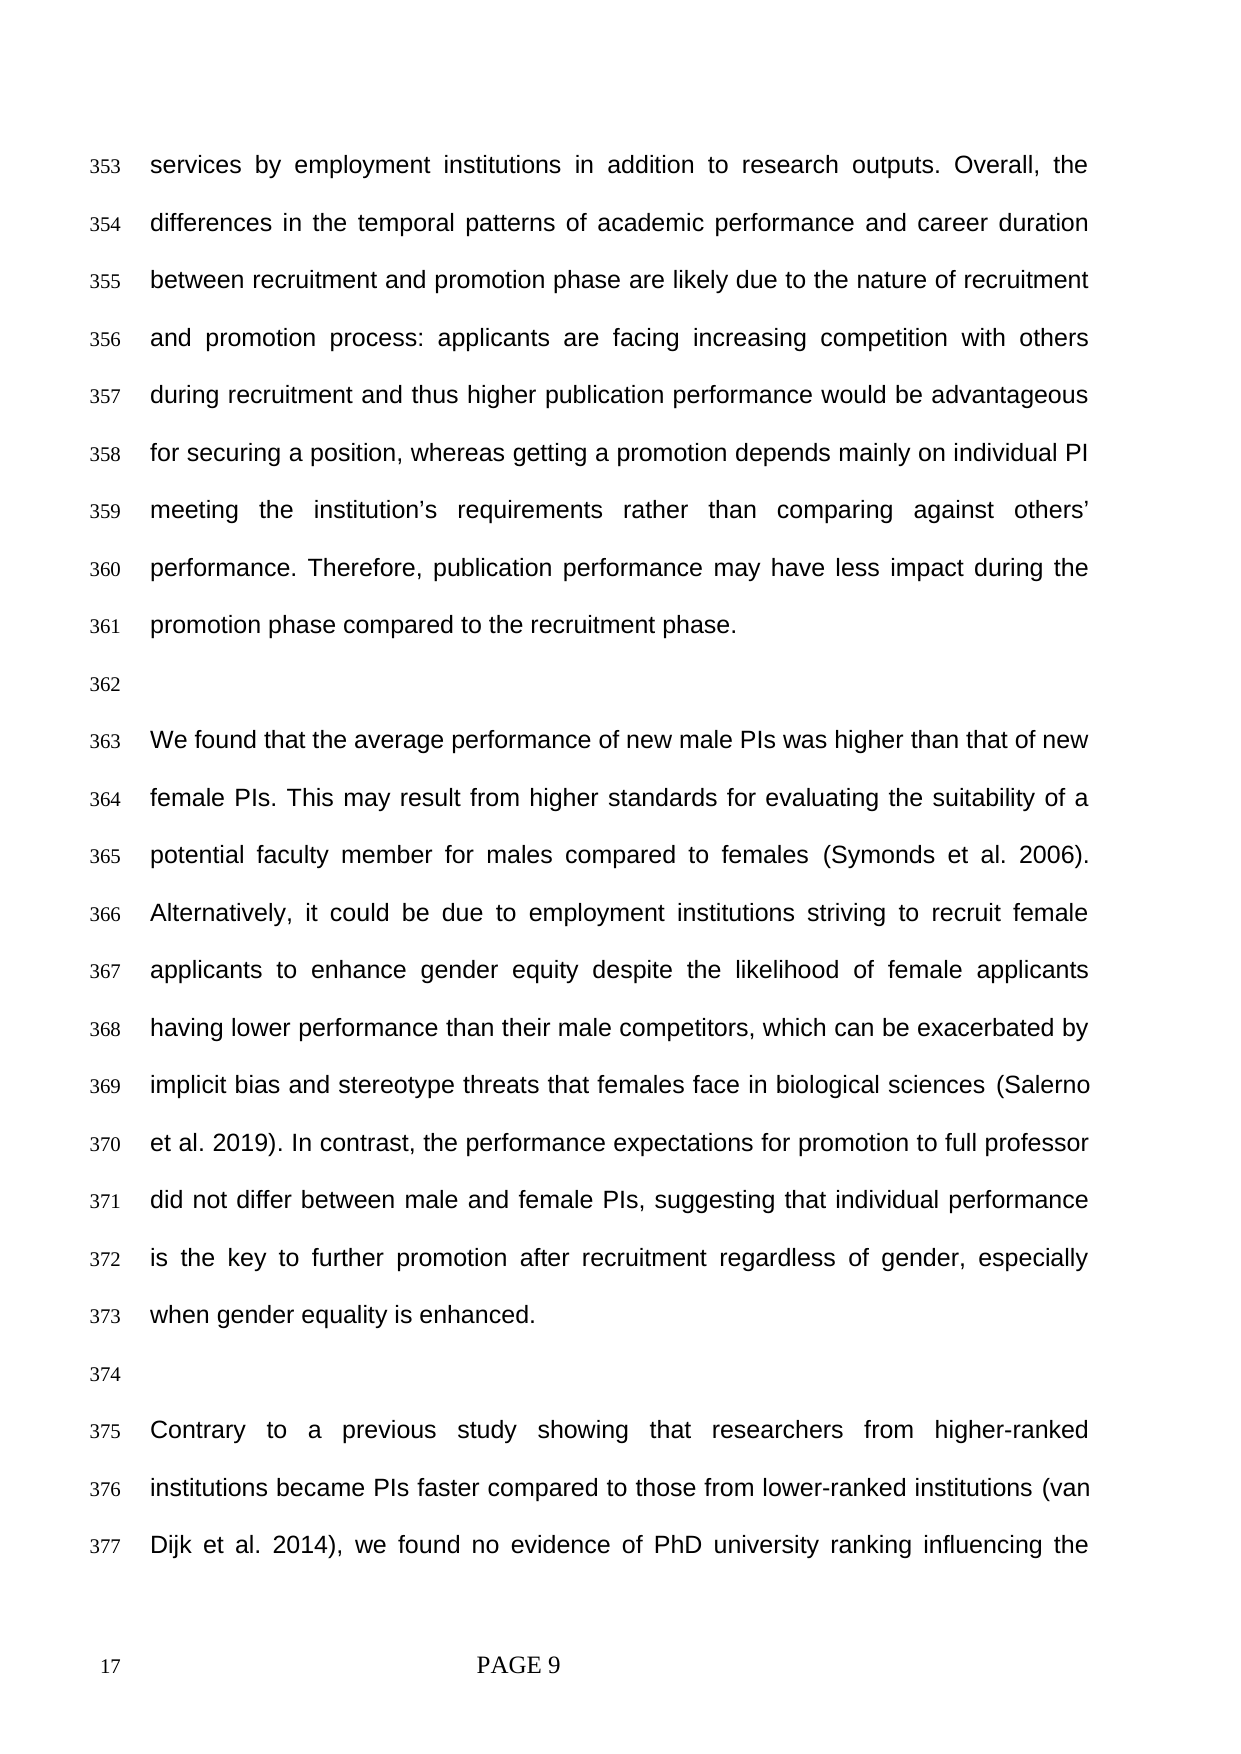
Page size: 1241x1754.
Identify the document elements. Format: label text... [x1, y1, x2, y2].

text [150, 1415, 1090, 1559]
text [150, 150, 1090, 639]
text We found that the average performance of new male PIs was higher than that of new female PIs. This may result from higher standards for evaluating the suitability of a potential faculty member for males compared to females Alternatively, it could be due to employment institutions striving to recruit female applicants to enhance gender equity despite the likelihood of female applicants having lower performance than their male competitors, which can be exacerbated by implicit bias and stereotype threats that females face in biological sciences . In contrast, the performance expectations for promotion to full professor did not differ between male and female PIs, suggesting that individual performance is the key to further promotion after recruitment regardless of gender, especially when gender equality is enhanced. [150, 725, 1090, 1329]
